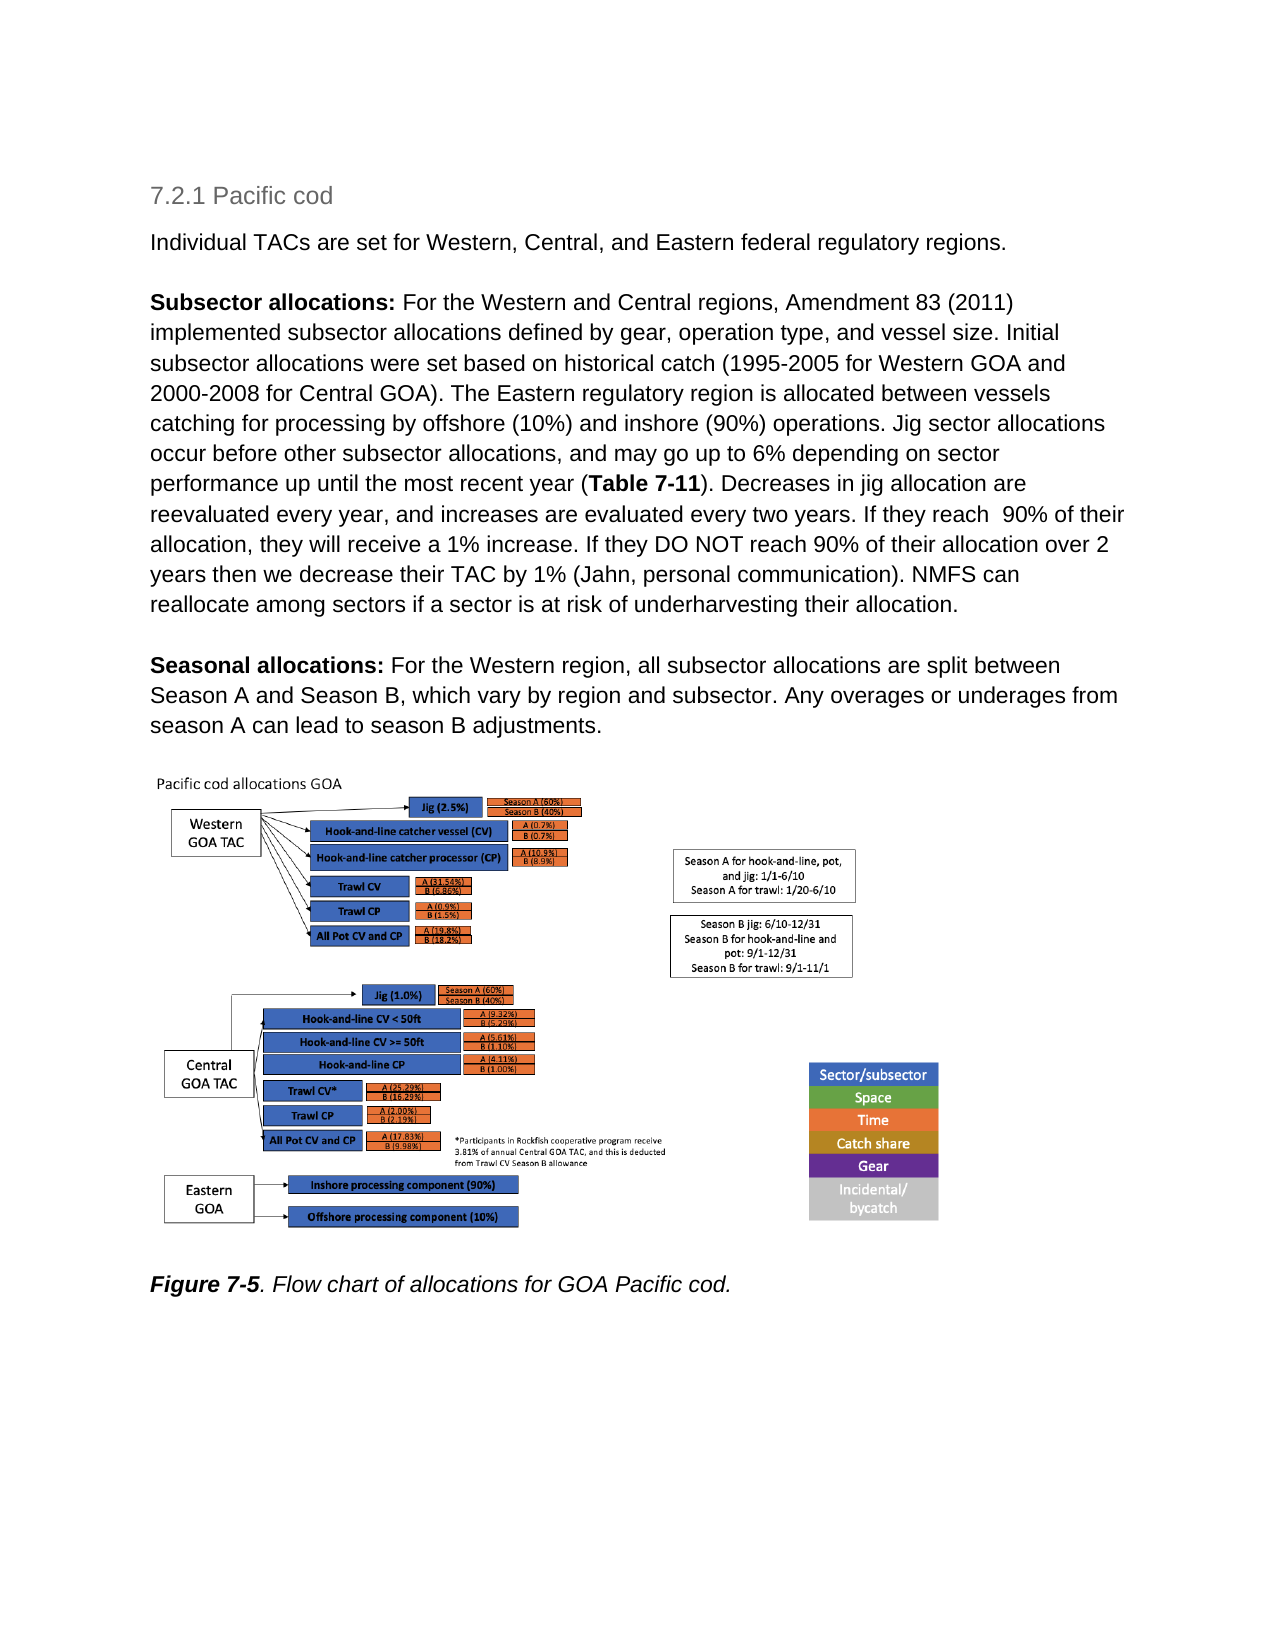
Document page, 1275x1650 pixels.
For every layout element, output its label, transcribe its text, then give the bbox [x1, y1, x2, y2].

picture [150, 772, 977, 1238]
text Seasonal allocations: For the Western region, all subsector allocations are split between Season A and Season B, which vary by region and subsector. Any overages or underages from season A can lead to season B adjustments. [150, 652, 1125, 738]
text Figure 7-5. Flow chart of allocations for GOA Pacific cod. [150, 1271, 1125, 1298]
subtitle 7.2.1 Pacific cod [150, 179, 1125, 212]
text Subsector allocations: For the Western and Central regions, Amendment 83 (2011) implemented subsector allocations defined by gear, operation type, and vessel size. Initial subsector allocations were set based on historical catch (1995-2005 for Western GOA and 2000-2008 for Central GOA). The Eastern regulatory region is allocated between vessels catching for processing by offshore (10%) and inshore (90%) operations. Jig sector allocations occur before other subsector allocations, and may go up to 6% depending on sector performance up until the most recent year (Table 7-11). Decreases in jig allocation are reevaluated every year, and increases are evaluated every two years. If they reach 90% of their allocation, they will receive a 1% increase. If they DO NOT reach 90% of their allocation over 2 years then we decrease their TAC by 1% (Jahn, personal communication). NMFS can reallocate among sectors if a sector is at risk of underharvesting their allocation. [150, 289, 1125, 618]
text Individual TACs are set for Western, Central, and Eastern federal regulatory regions. [150, 229, 1125, 255]
